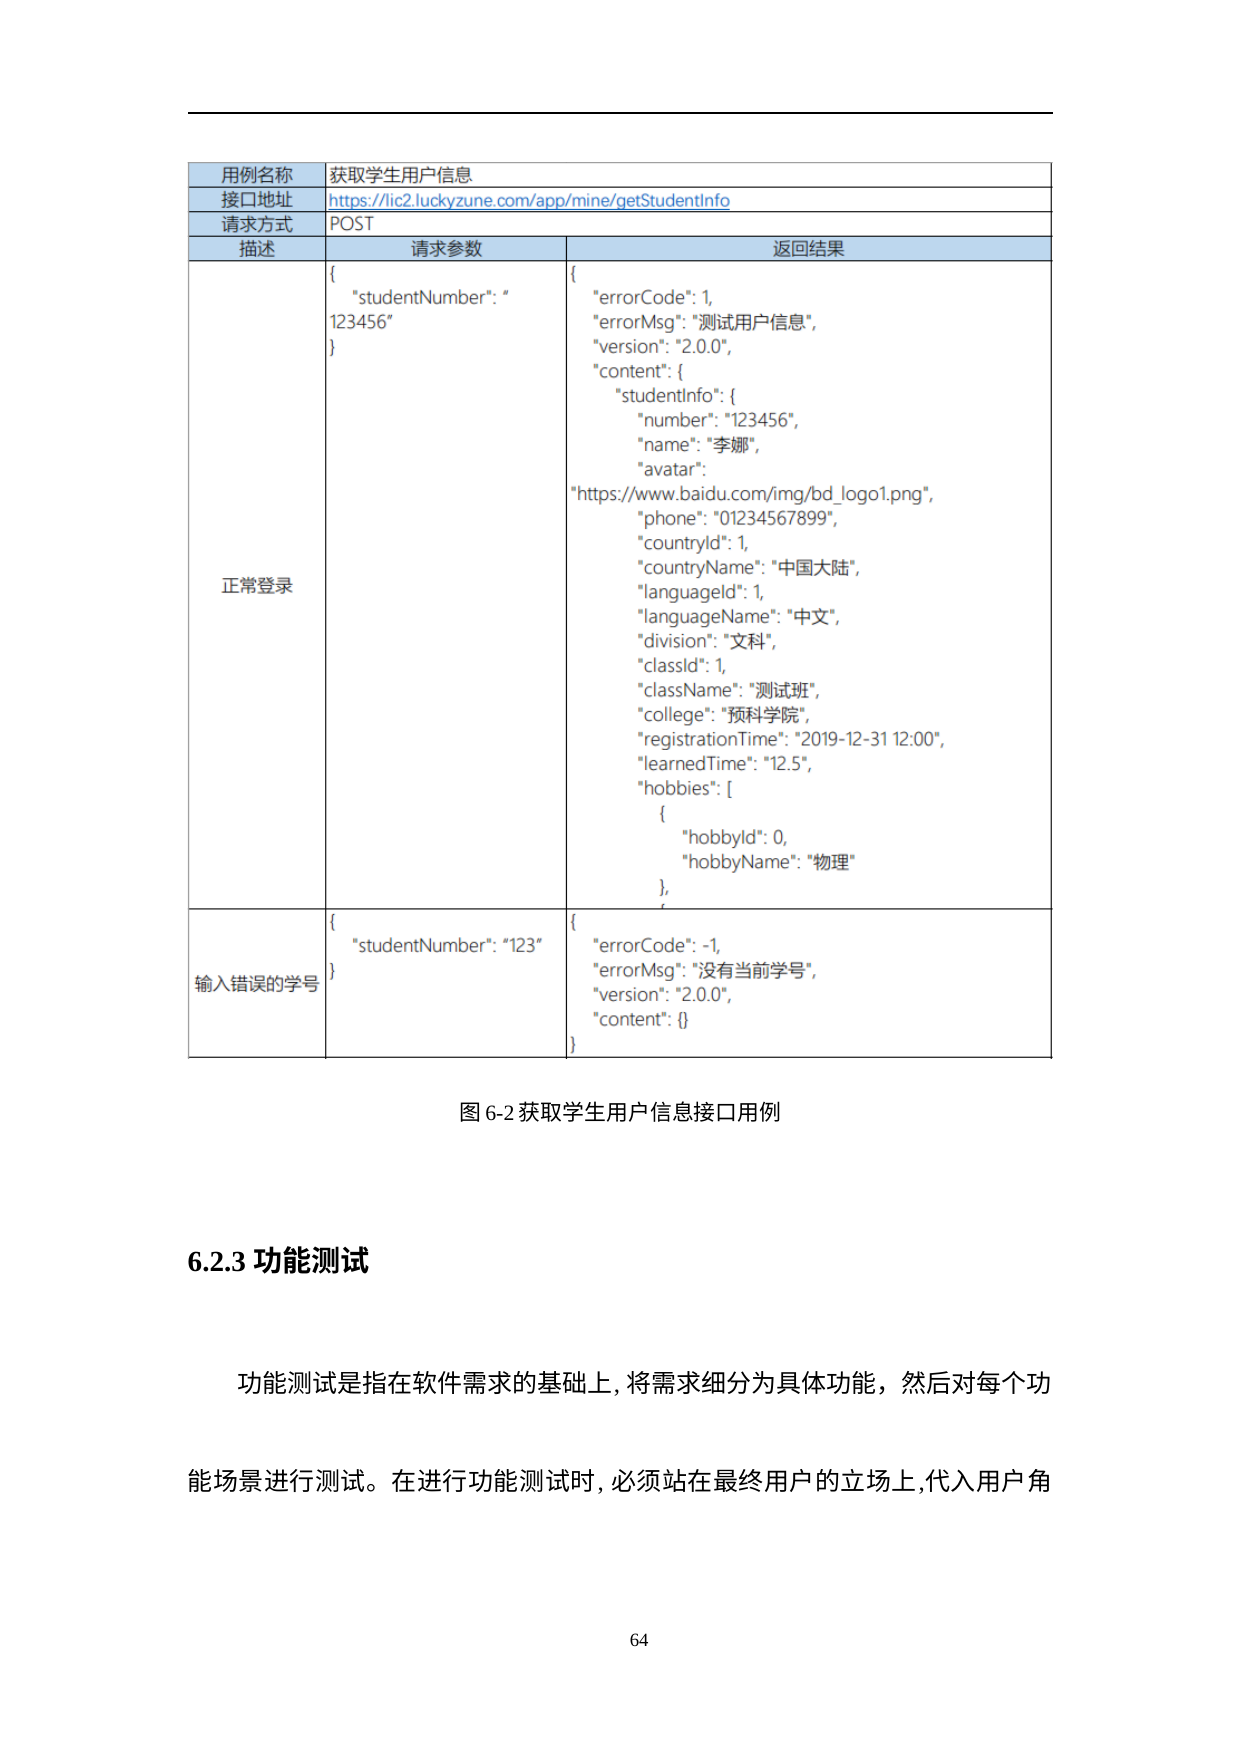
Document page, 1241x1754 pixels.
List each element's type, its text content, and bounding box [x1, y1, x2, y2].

picture [187, 162, 1053, 1059]
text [187, 1349, 1053, 1512]
subtitle 6.2.3 功能测试 [187, 1226, 1053, 1291]
text 图6-2获取学生用户信息接口用例 [187, 1094, 1053, 1127]
